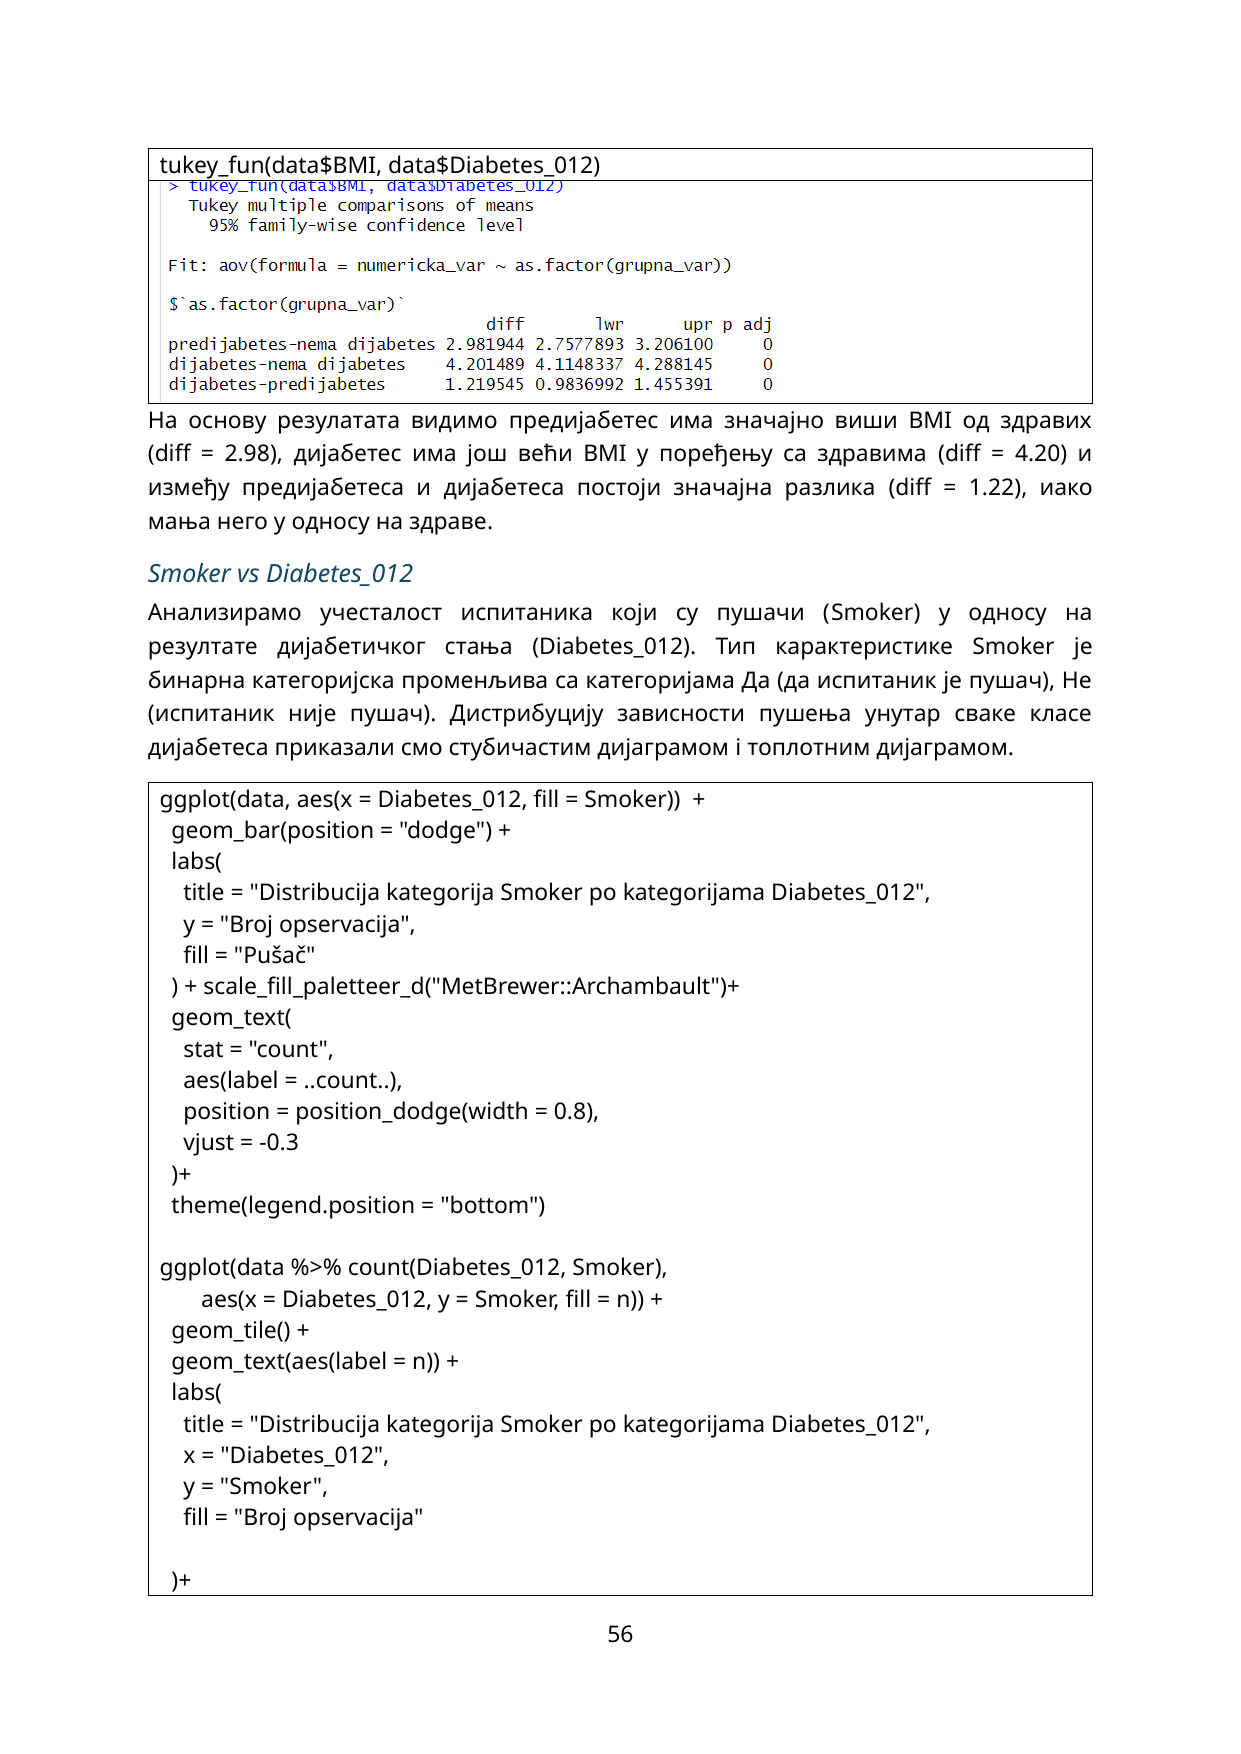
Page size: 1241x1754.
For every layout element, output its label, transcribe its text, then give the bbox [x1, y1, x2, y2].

picture [159, 181, 782, 403]
subtitle Smoker vs Diabetes_012 [148, 555, 1093, 589]
text На основу резулатата видимо предијабетес има значајно виши BMI од здравих (diff = 2.98), дијабетес има још већи BMI у поређењу са здравима (diff = 4.20) и између предијабетеса и дијабетеса постоји значајна разлика (diff = 1.22), иако мања него у односу на здраве. [148, 404, 1093, 536]
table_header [149, 783, 1092, 1595]
table_header tukey_fun(data$BMI, data$Diabetes_012) [149, 149, 1092, 180]
text Анализирамо учесталост испитаника који су пушачи (Smoker) у односу на резултате дијабетичког стања (Diabetes_012). Тип карактеристике Smoker је бинарна категоријска променљива са категоријама Да (да испитаник је пушач), Не (испитаник није пушач). Дистрибуцију зависности пушења унутар сваке класе дијабетеса приказали смо стубичастим дијаграмом i топлотним дијаграмом. [148, 596, 1093, 762]
table_cell [149, 181, 159, 402]
table_cell [782, 181, 1092, 402]
